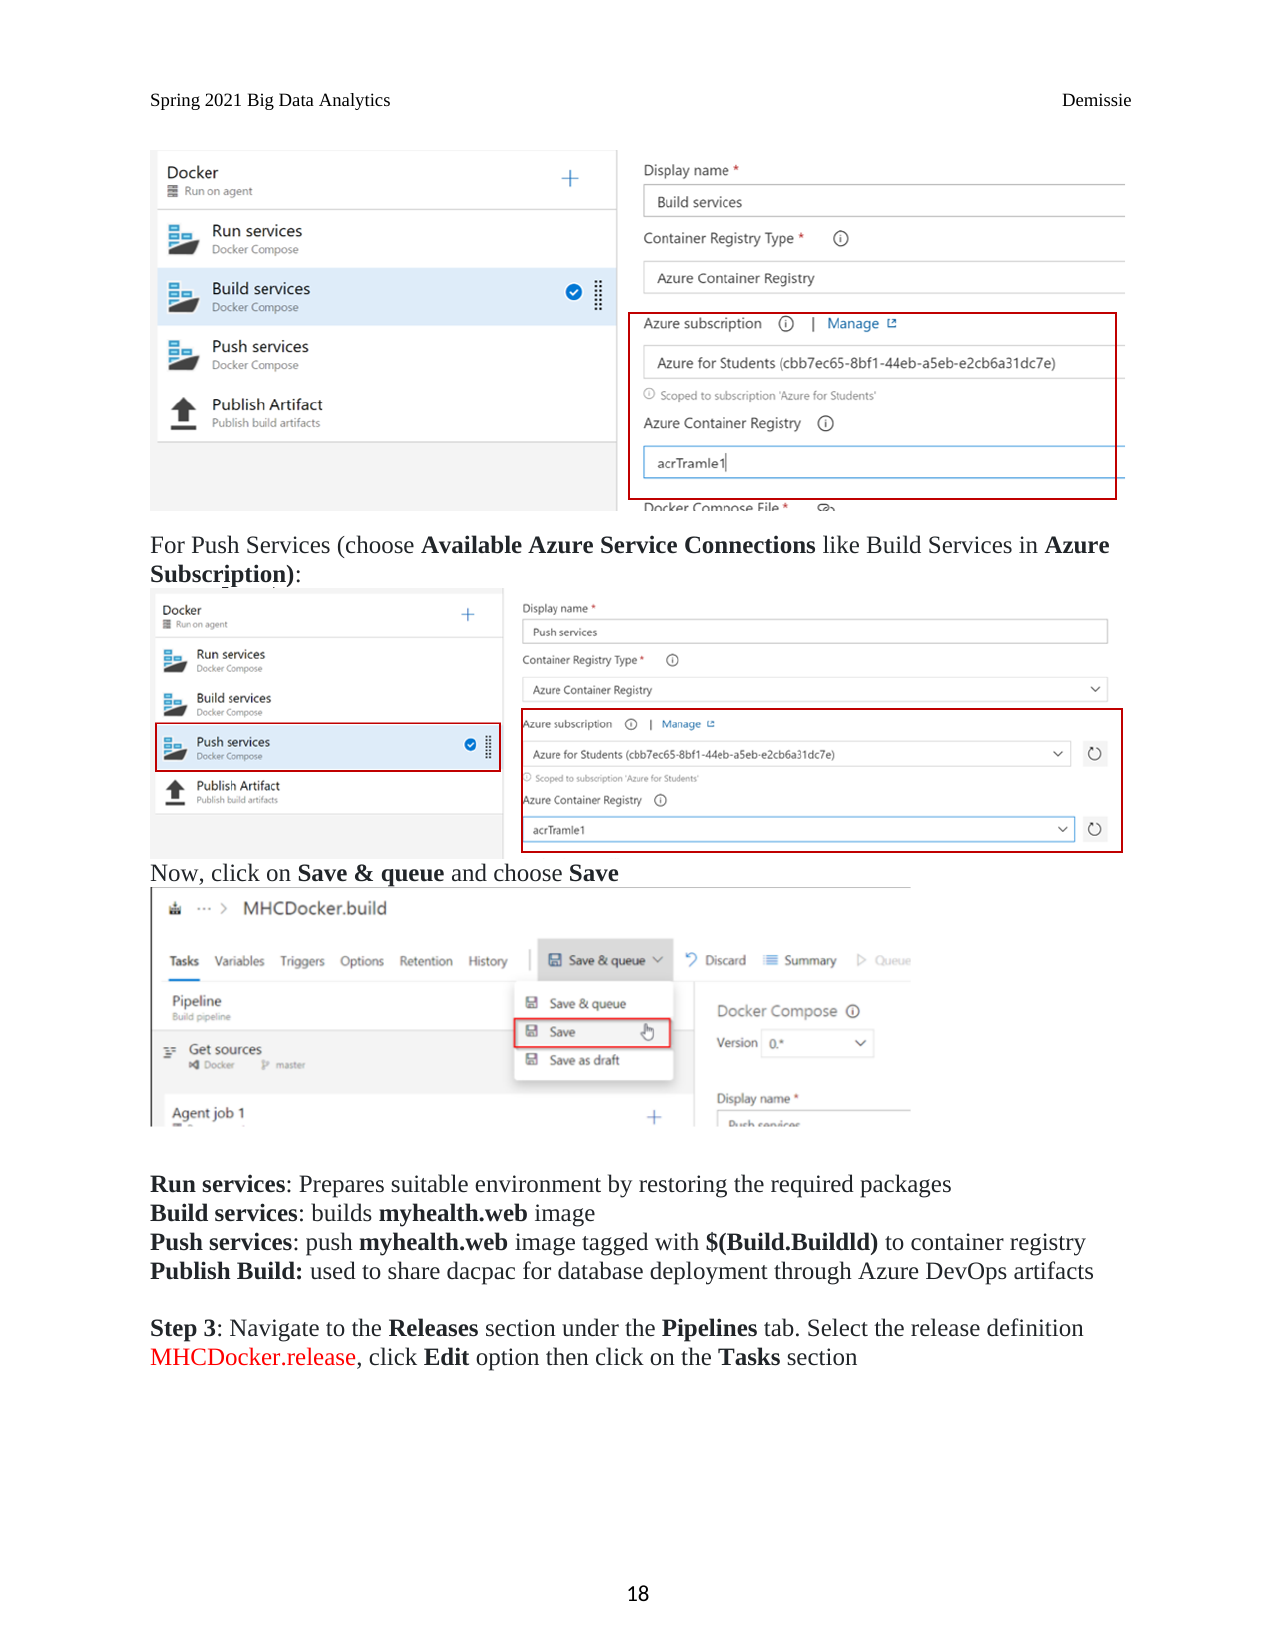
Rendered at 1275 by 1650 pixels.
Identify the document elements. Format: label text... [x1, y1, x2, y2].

picture [150, 587, 1125, 859]
text Build services: builds myhealth.web image [150, 1198, 1125, 1227]
text Step 3: Navigate to the Releases section under the Pipelines tab. Select the release definition MHCDocker.release, click Edit option then click on the Tasks section [150, 1313, 1125, 1371]
picture [150, 150, 1125, 530]
text Push services: push myhealth.web image tagged with $(Build.Buildld) to container registry [150, 1227, 1125, 1256]
text Run services: Prepares suitable environment by restoring the required packages [150, 1169, 1125, 1198]
text For Push Services (choose Available Azure Service Connections like Build Services in Azure Subscription): [150, 530, 1125, 587]
text Publish Build: used to share dacpac for database deployment through Azure DevOps artifacts [150, 1256, 1125, 1284]
text Now, click on Save & queue and choose Save [150, 859, 1125, 887]
picture [150, 887, 924, 1141]
